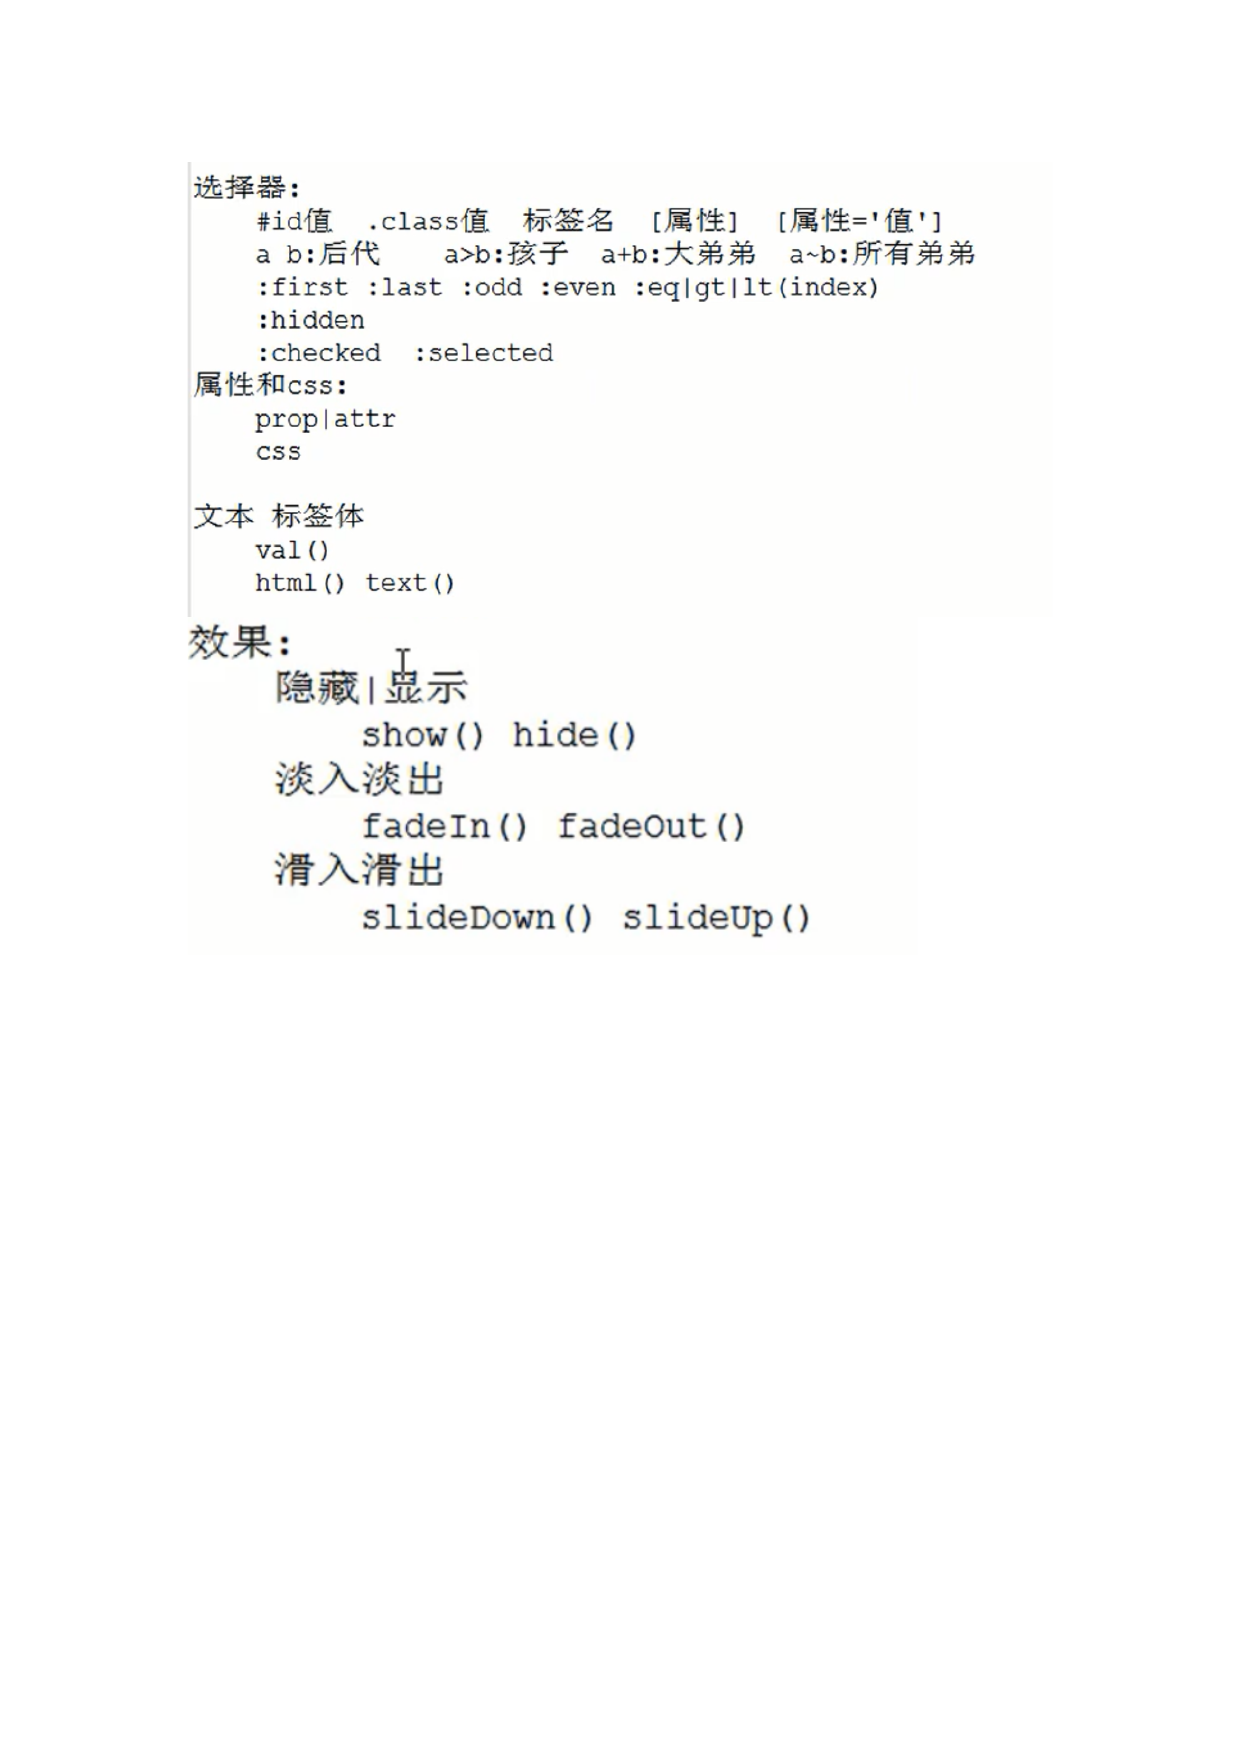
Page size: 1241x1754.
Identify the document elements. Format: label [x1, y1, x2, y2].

picture [187, 162, 1053, 955]
